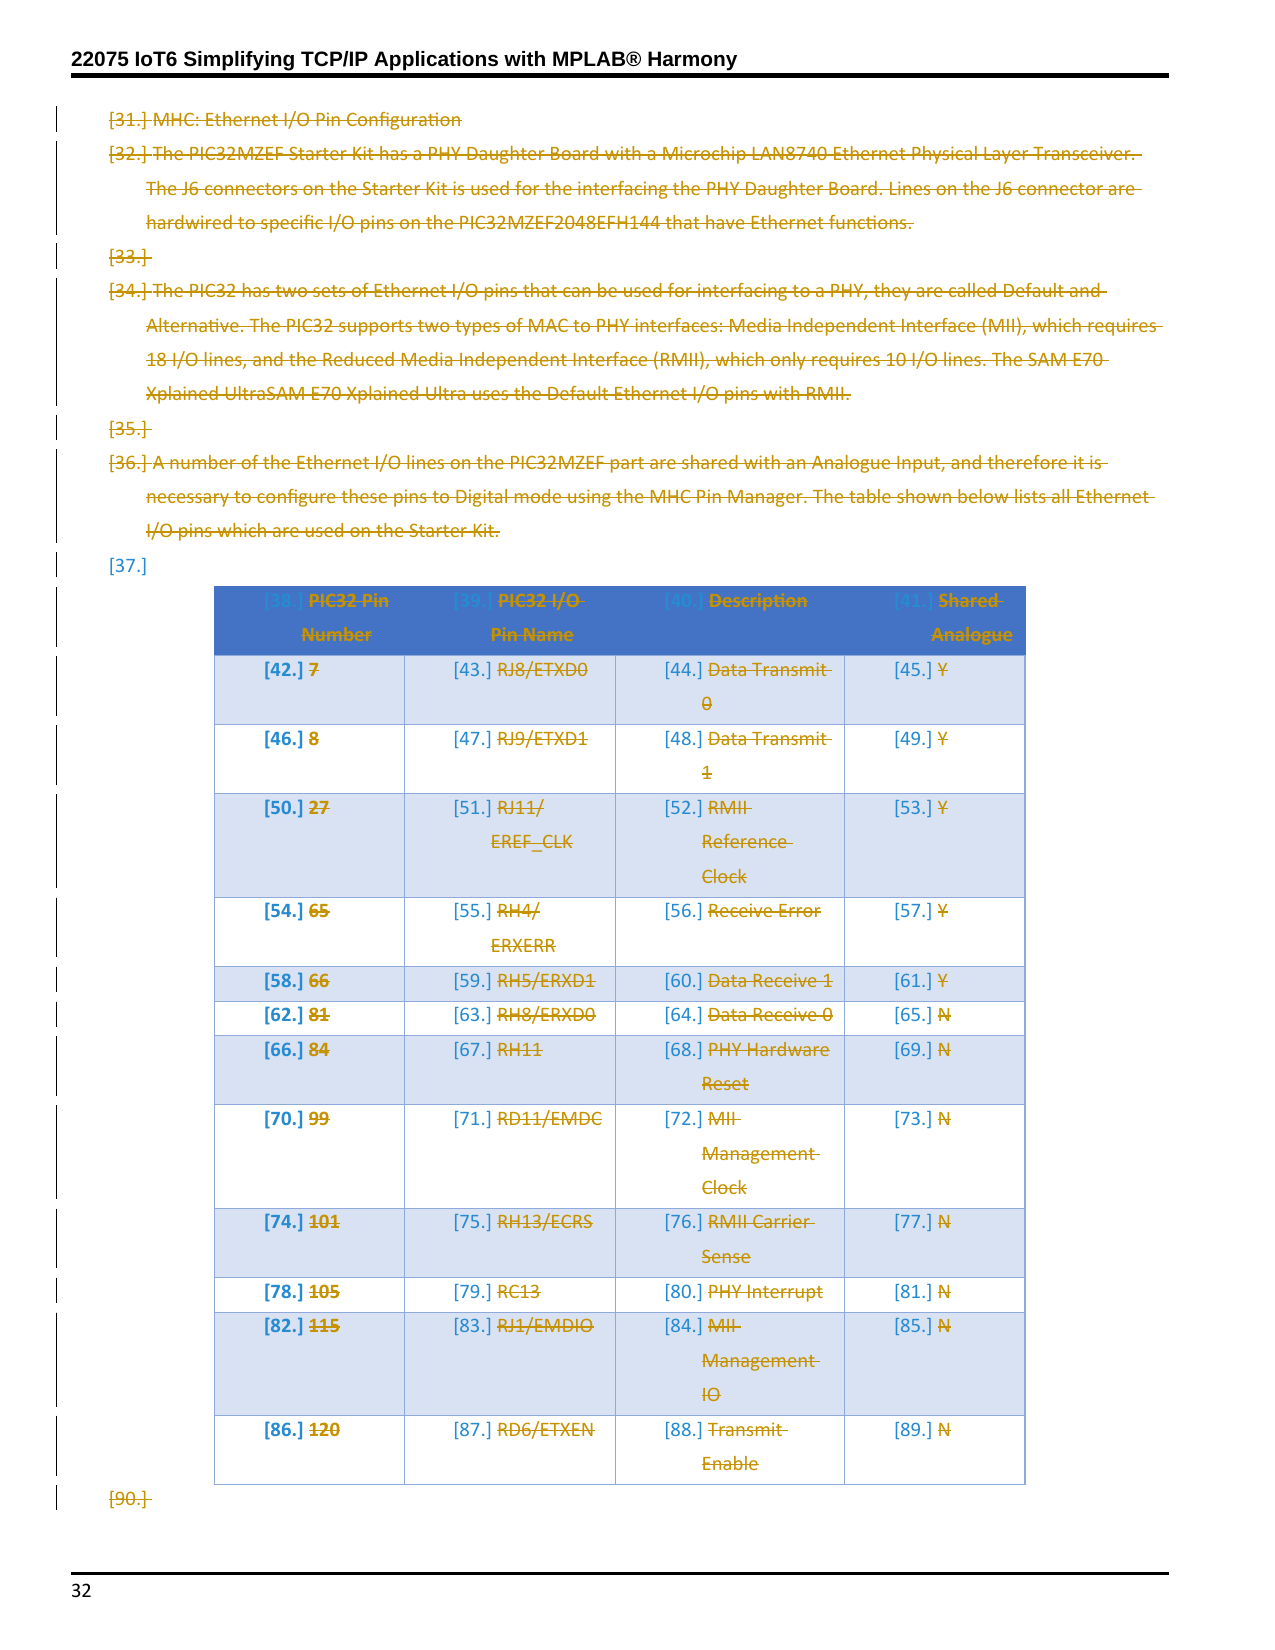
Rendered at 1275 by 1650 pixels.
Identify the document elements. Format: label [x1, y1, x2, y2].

table_cell [405, 1313, 615, 1415]
table_cell [215, 794, 404, 897]
table_cell [616, 794, 844, 897]
table_cell [215, 1036, 404, 1104]
table_cell [215, 1278, 404, 1312]
table_cell [845, 1002, 1024, 1035]
table_cell [405, 1278, 615, 1312]
table_cell [616, 725, 844, 793]
table_cell [405, 1105, 615, 1208]
table_cell [616, 1036, 844, 1104]
table_cell [616, 1416, 844, 1484]
table_header [405, 587, 615, 655]
table_cell [616, 898, 844, 966]
table_cell [405, 1416, 615, 1484]
table_cell [215, 1209, 404, 1277]
table_cell [616, 1209, 844, 1277]
table_cell [616, 967, 844, 1001]
table_cell [405, 898, 615, 966]
table_cell [845, 794, 1024, 897]
table_cell [845, 1105, 1024, 1208]
table_cell [845, 1313, 1024, 1415]
table_cell [845, 1209, 1024, 1277]
table_cell [616, 1313, 844, 1415]
table_cell [215, 1416, 404, 1484]
table_header [616, 587, 844, 655]
table_cell [616, 1278, 844, 1312]
table_cell [845, 898, 1024, 966]
table_cell [845, 725, 1024, 793]
table_cell [405, 1036, 615, 1104]
table_cell [405, 656, 615, 724]
table_cell [616, 1105, 844, 1208]
table_cell [616, 1002, 844, 1035]
table_cell [215, 1002, 404, 1035]
table_cell [845, 967, 1024, 1001]
table_cell [215, 898, 404, 966]
table_header [215, 587, 404, 655]
table_cell [215, 967, 404, 1001]
table_cell [845, 656, 1024, 724]
table_cell [405, 967, 615, 1001]
table_cell [405, 1209, 615, 1277]
table_cell [845, 1036, 1024, 1104]
table_header [845, 587, 1024, 655]
table_cell [616, 656, 844, 724]
table_cell [215, 725, 404, 793]
table_cell [405, 1002, 615, 1035]
table_cell [845, 1278, 1024, 1312]
table_cell [845, 1416, 1024, 1484]
table_cell [405, 725, 615, 793]
table_cell [215, 656, 404, 724]
table_cell [215, 1105, 404, 1208]
table_cell [405, 794, 615, 897]
table_cell [215, 1313, 404, 1415]
